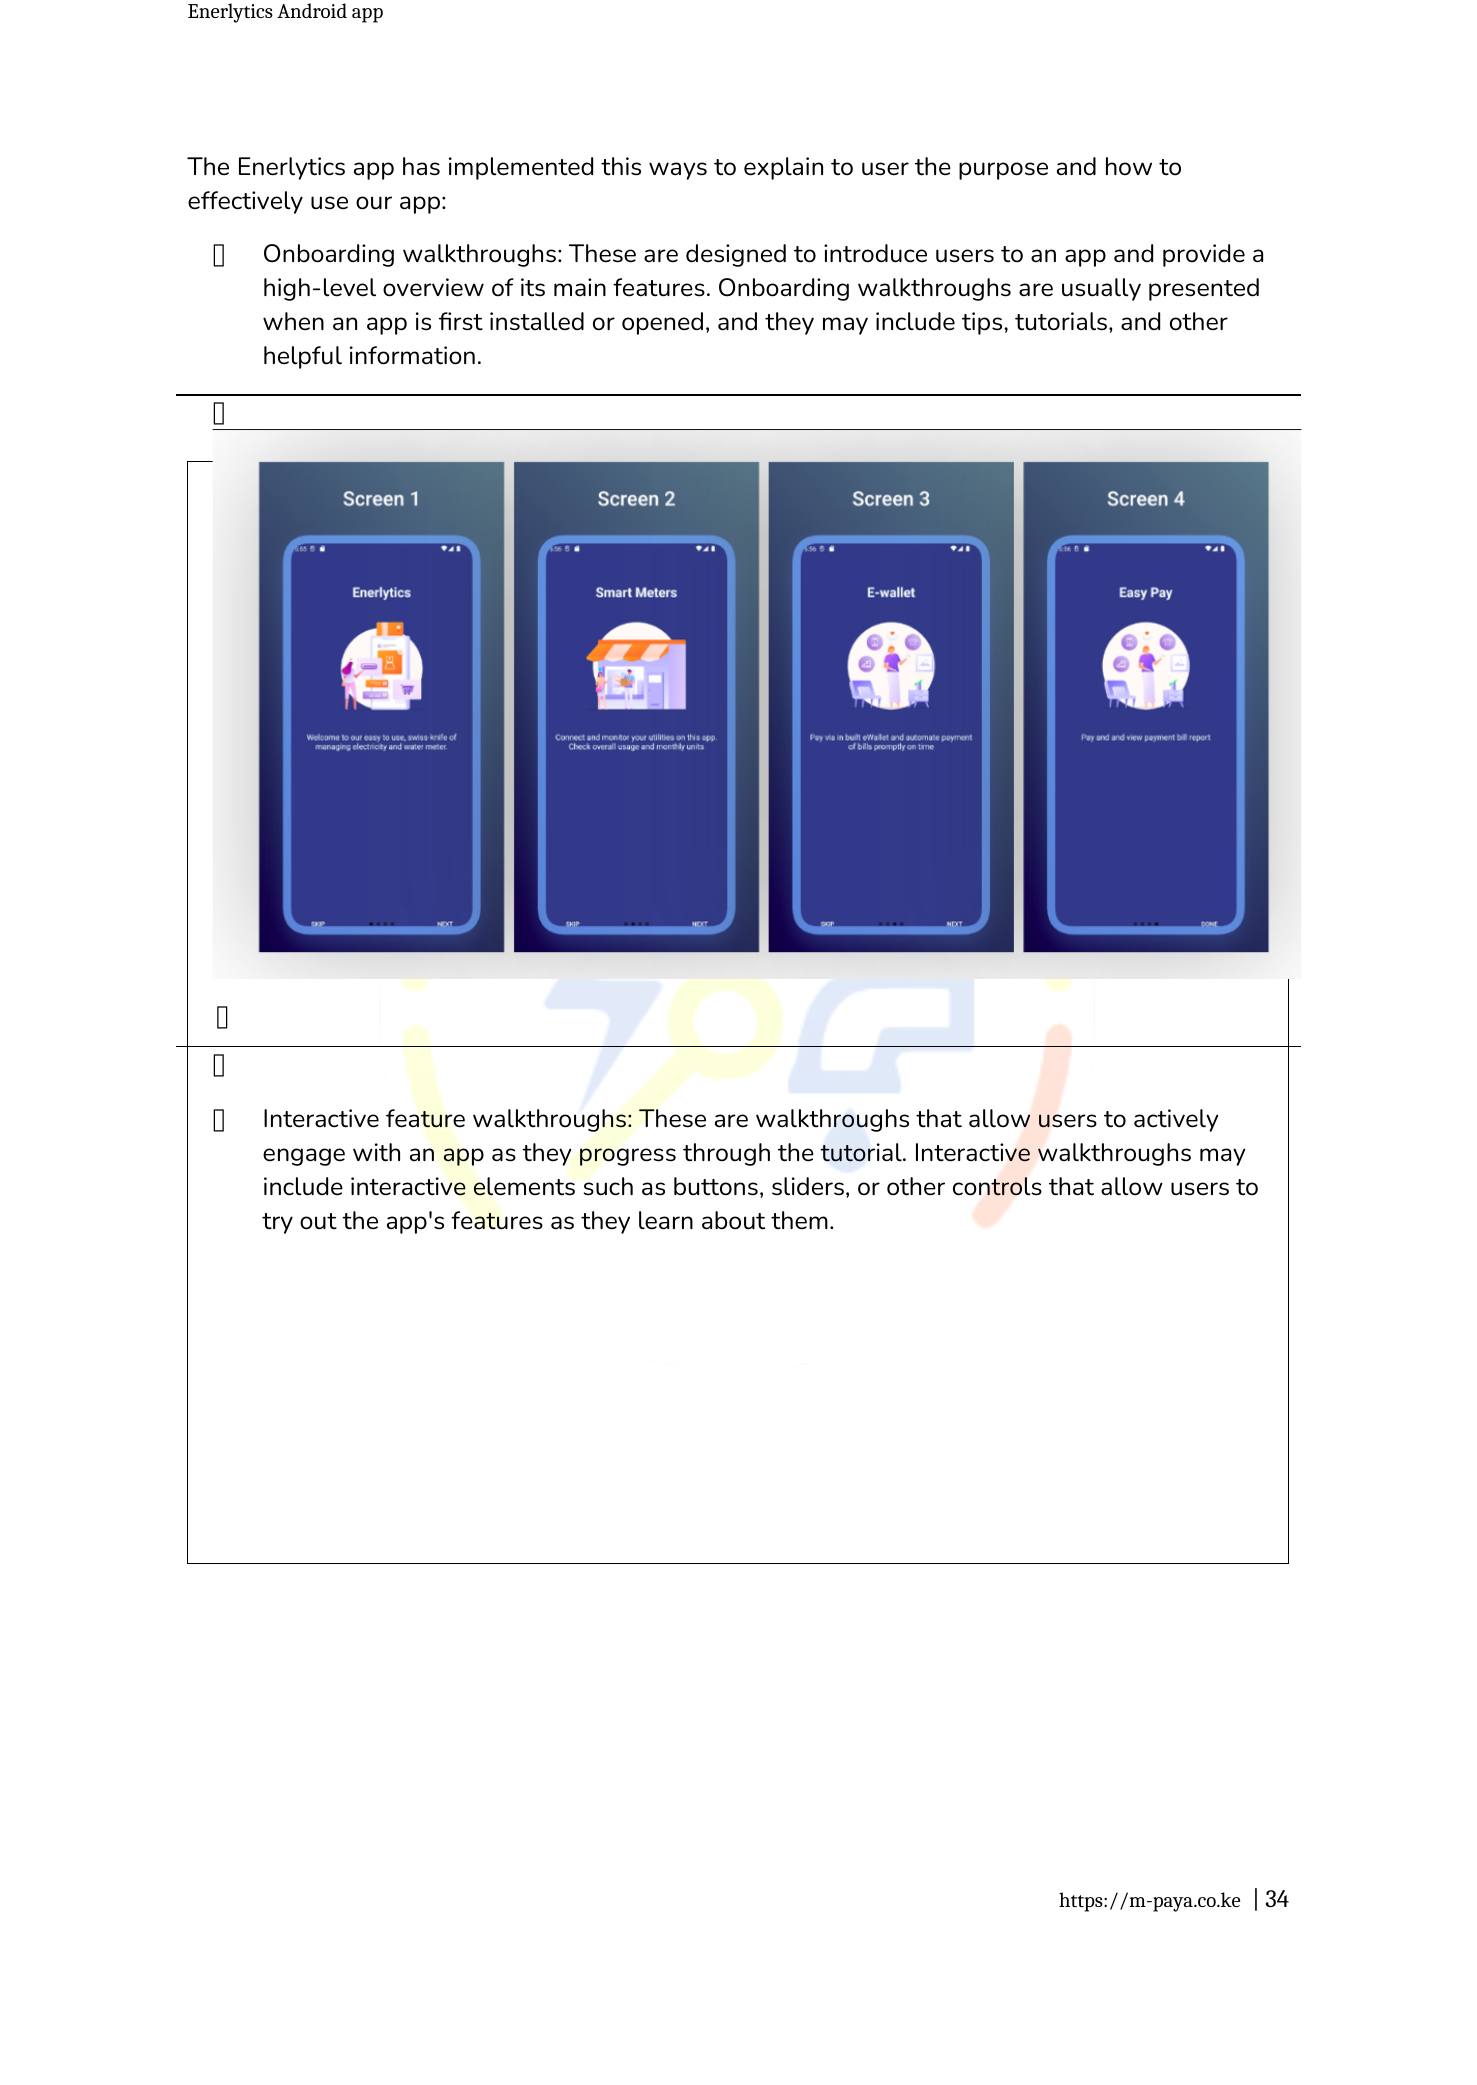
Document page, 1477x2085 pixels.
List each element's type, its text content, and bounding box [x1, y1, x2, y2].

text The Enerlytics app has implemented this ways to explain to user the purpose and how to effectively use our app: [187, 150, 1289, 218]
list Onboarding walkthroughs: These are designed to introduce users to an app and provide a high-level overview of its main features. Onboarding walkthroughs are usually presented when an app is first installed or opened, and they may include tips, tutorials, and other helpful information. [212, 237, 1289, 373]
list Interactive feature walkthroughs: These are walkthroughs that allow users to actively engage with an app as they progress through the tutorial. Interactive walkthroughs may include interactive elements such as buttons, sliders, or other controls that allow users to try out the app's features as they learn about them. [212, 1102, 1289, 1238]
picture [212, 429, 1302, 979]
table_header [176, 396, 1301, 1046]
